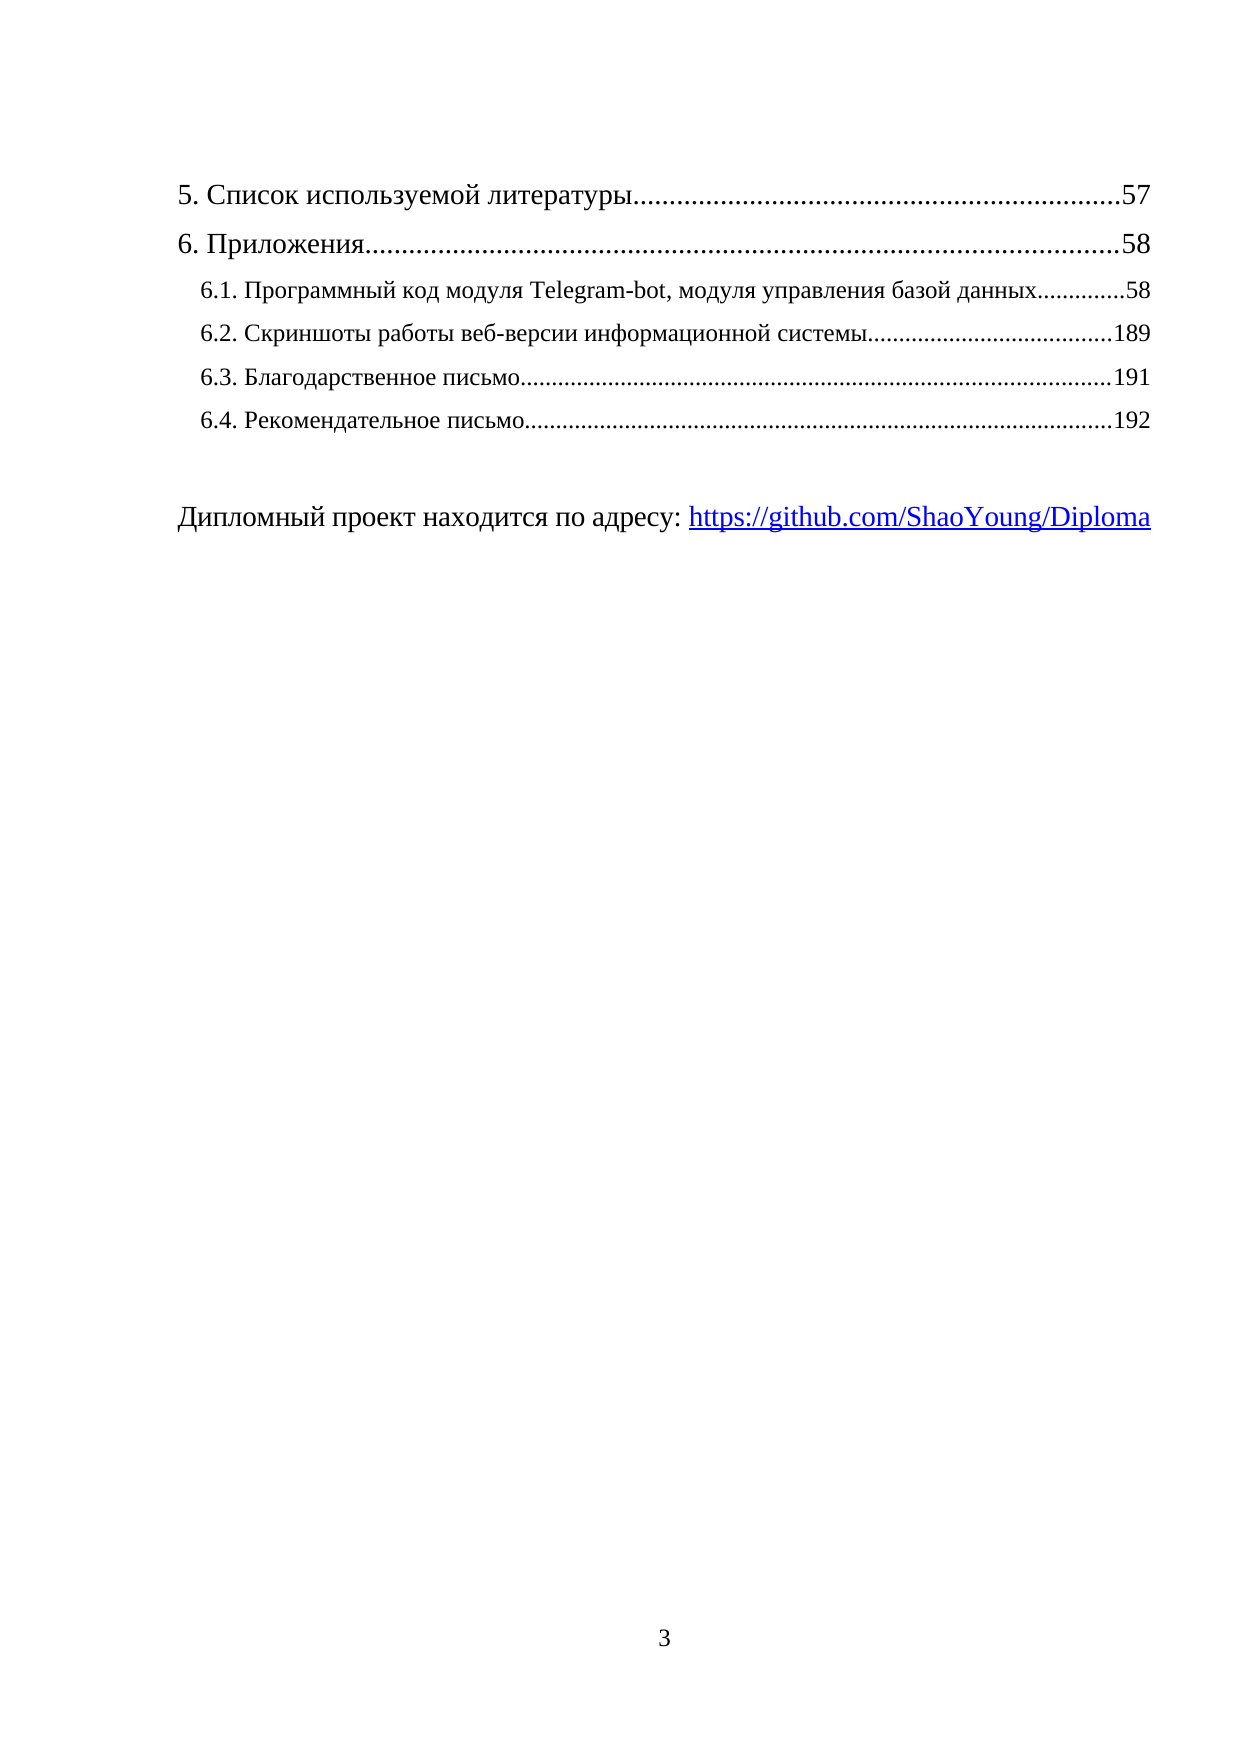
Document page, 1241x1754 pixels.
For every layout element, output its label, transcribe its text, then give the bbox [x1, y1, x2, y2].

text 6. Приложения 58 [177, 226, 1152, 260]
text 6.1. Программный код модуля Telegram-bot, модуля управления базой данных 58 [200, 275, 1152, 304]
text 6.4. Рекомендательное письмо 192 [200, 405, 1152, 434]
text Дипломный проект находится по адресу: https://github.com/ShaoYoung/Diploma [177, 499, 1152, 533]
text 6.3. Благодарственное письмо 191 [200, 362, 1152, 391]
text 5. Список используемой литературы 57 [177, 177, 1152, 211]
text 6.2. Скриншоты работы веб-версии информационной системы 189 [200, 318, 1152, 347]
